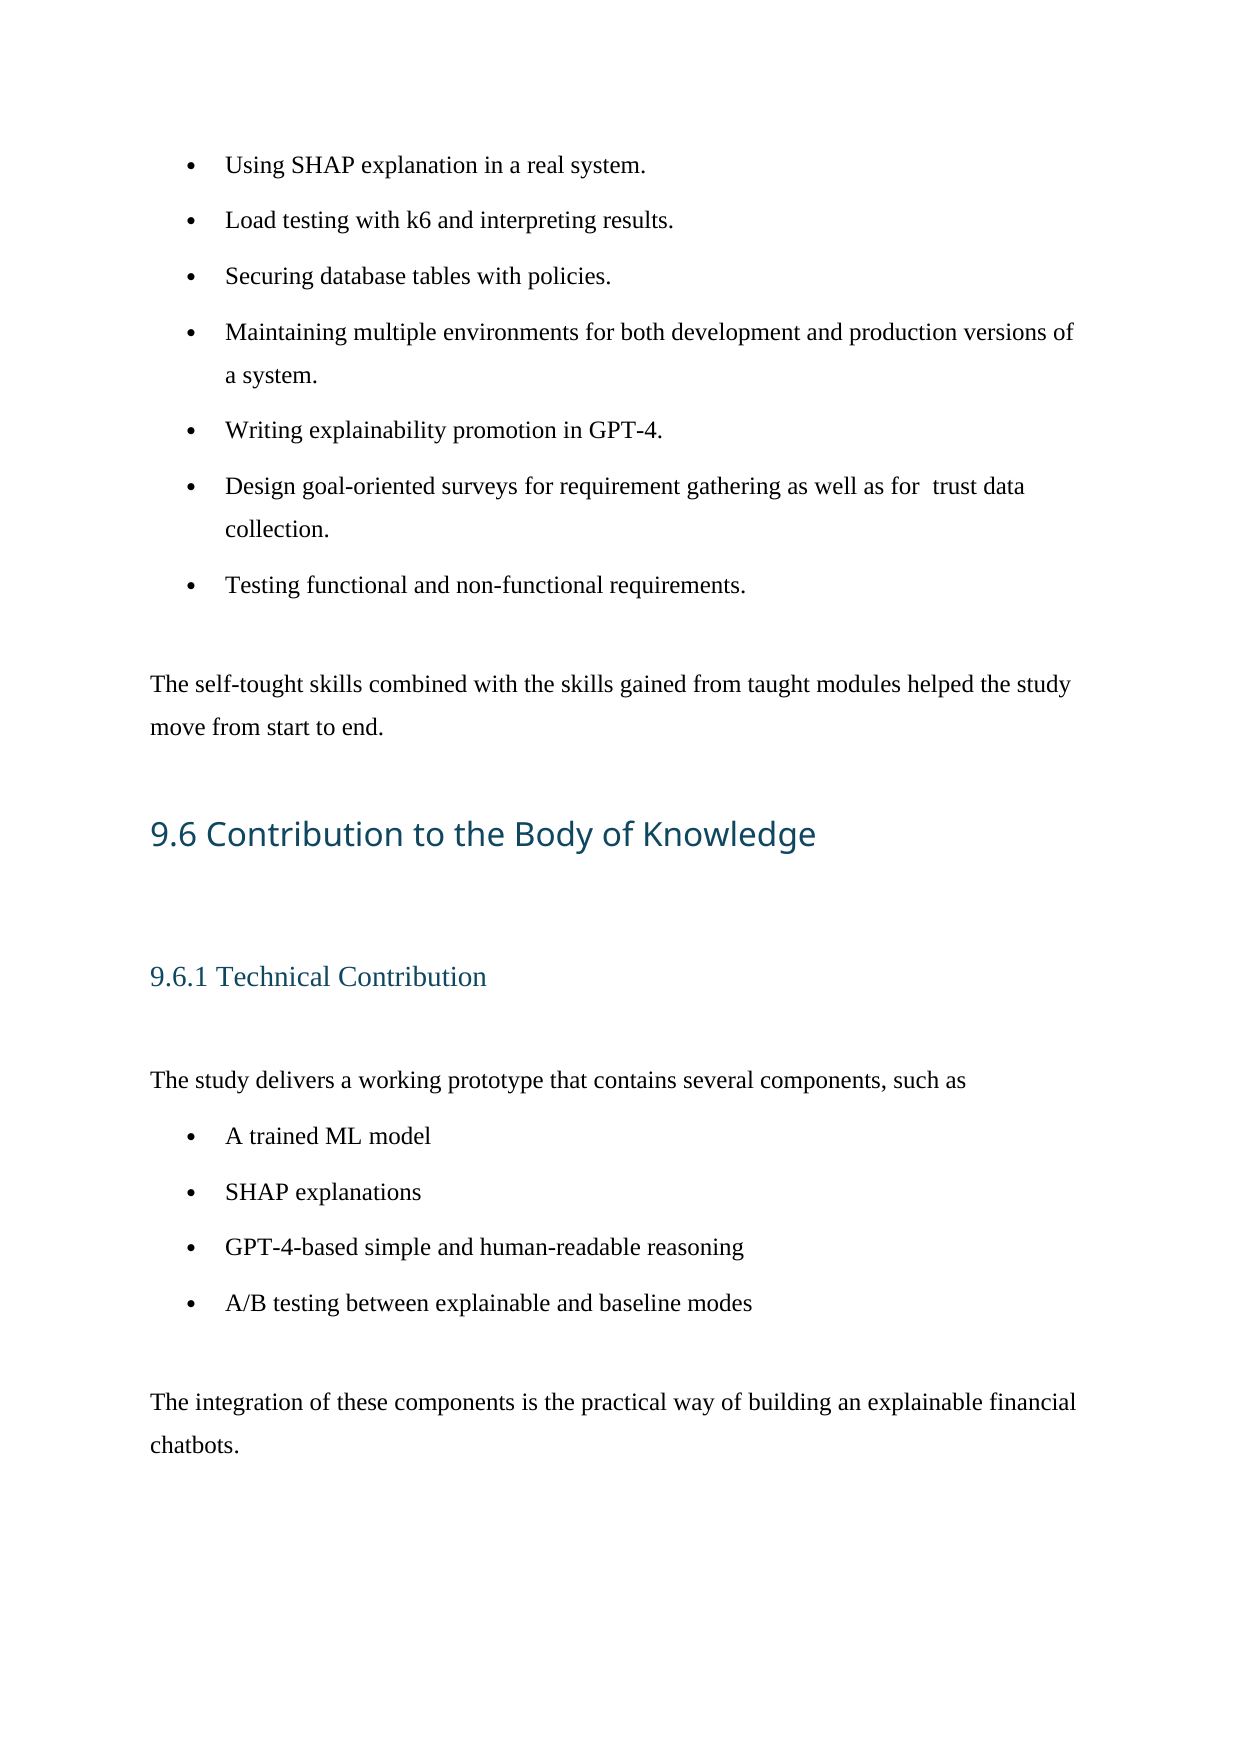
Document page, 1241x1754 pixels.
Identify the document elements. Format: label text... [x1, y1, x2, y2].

subtitle 9.6 Contribution to the Body of Knowledge [150, 811, 1090, 856]
list Securing database tables with policies. [187, 261, 1090, 290]
text The self-tought skills combined with the skills gained from taught modules helped the study move from start to end. [150, 669, 1090, 741]
list GPT-4-based simple and human-readable reasoning [187, 1232, 1090, 1261]
list SHAP explanations [187, 1177, 1090, 1205]
list Using SHAP explanation in a real system. [187, 150, 1090, 179]
text The integration of these components is the practical way of building an explainable financial chatbots. [150, 1387, 1090, 1458]
list Load testing with k6 and interpreting results. [187, 206, 1090, 234]
list Writing explainability promotion in GPT-4. [187, 416, 1090, 444]
list Testing functional and non-functional requirements. [187, 570, 1090, 599]
list Maintaining multiple environments for both development and production versions of a system. [187, 317, 1090, 389]
list A/B testing between explainable and baseline modes [187, 1288, 1090, 1317]
list Design goal-oriented surveys for requirement gathering as well as for trust data collection. [187, 471, 1090, 543]
subtitle 9.6.1 Technical Contribution [150, 959, 1090, 993]
text The study delivers a working prototype that contains several components, such as [150, 1065, 1090, 1094]
list A trained ML model [187, 1121, 1090, 1150]
